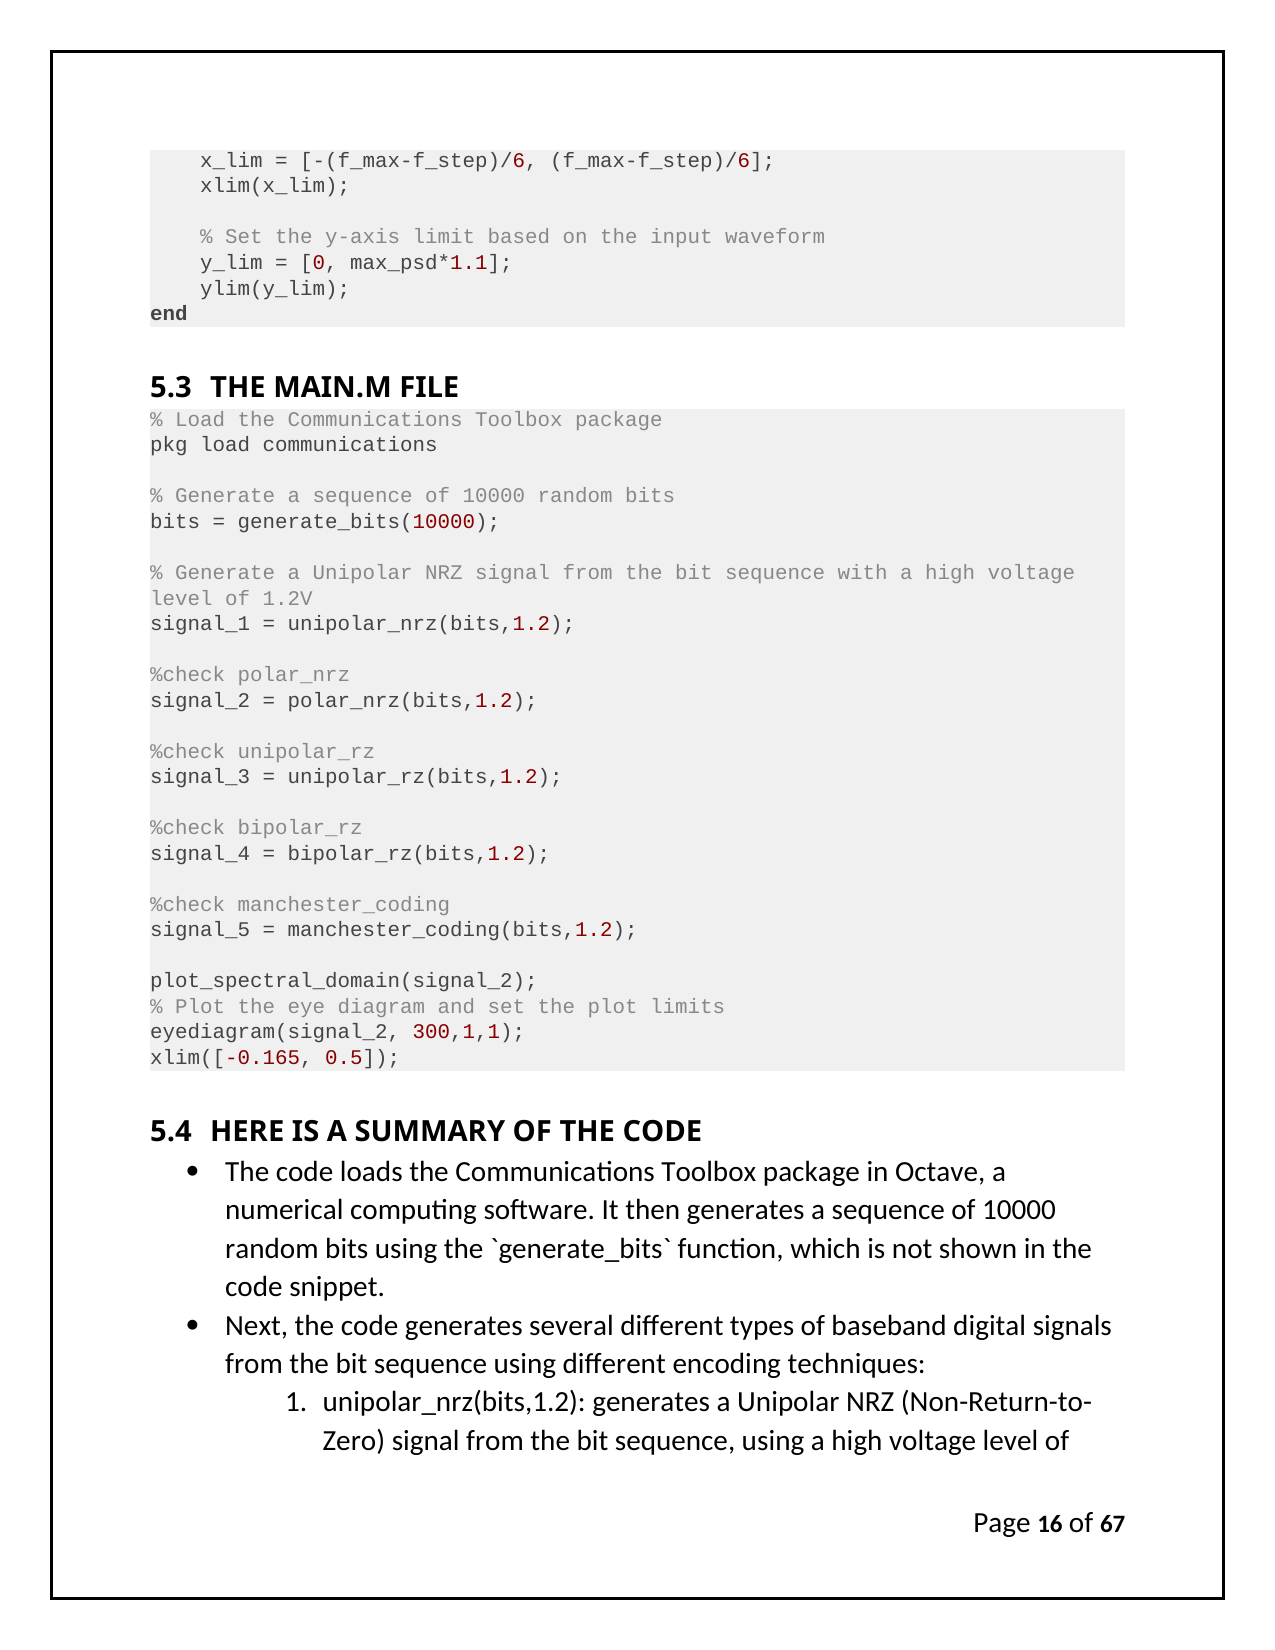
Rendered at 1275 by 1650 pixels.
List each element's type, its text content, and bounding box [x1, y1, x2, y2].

subtitle THE MAIN.M FILE [150, 366, 1125, 406]
list The code loads the Communications Toolbox package in Octave, a numerical computing software. It then generates a sequence of 10000 random bits using the `generate_bits` function, which is not shown in the code snippet. [187, 1153, 1125, 1304]
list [285, 1383, 1125, 1457]
text % Load the Communications Toolbox package pkg load communications % Generate a sequence of 10000 random bits bits = generate_bits(10000); % Generate a Unipolar NRZ signal from the bit sequence with a high voltage level of 1.2V signal_1 = unipolar_nrz(bits,1.2); %check polar_nrz signal_2 = polar_nrz(bits,1.2); %check unipolar_rz signal_3 = unipolar_rz(bits,1.2); %check bipolar_rz signal_4 = bipolar_rz(bits,1.2); %check manchester_coding signal_5 = manchester_coding(bits,1.2); plot_spectral_domain(signal_2); % Plot the eye diagram and set the plot limits eyediagram(signal_2, 300,1,1); xlim([-0.165, 0.5]); [150, 409, 1125, 1071]
subtitle HERE IS A SUMMARY OF THE CODE [150, 1110, 1125, 1150]
list Next, the code generates several different types of baseband digital signals from the bit sequence using different encoding techniques: [187, 1307, 1125, 1381]
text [150, 150, 1125, 327]
